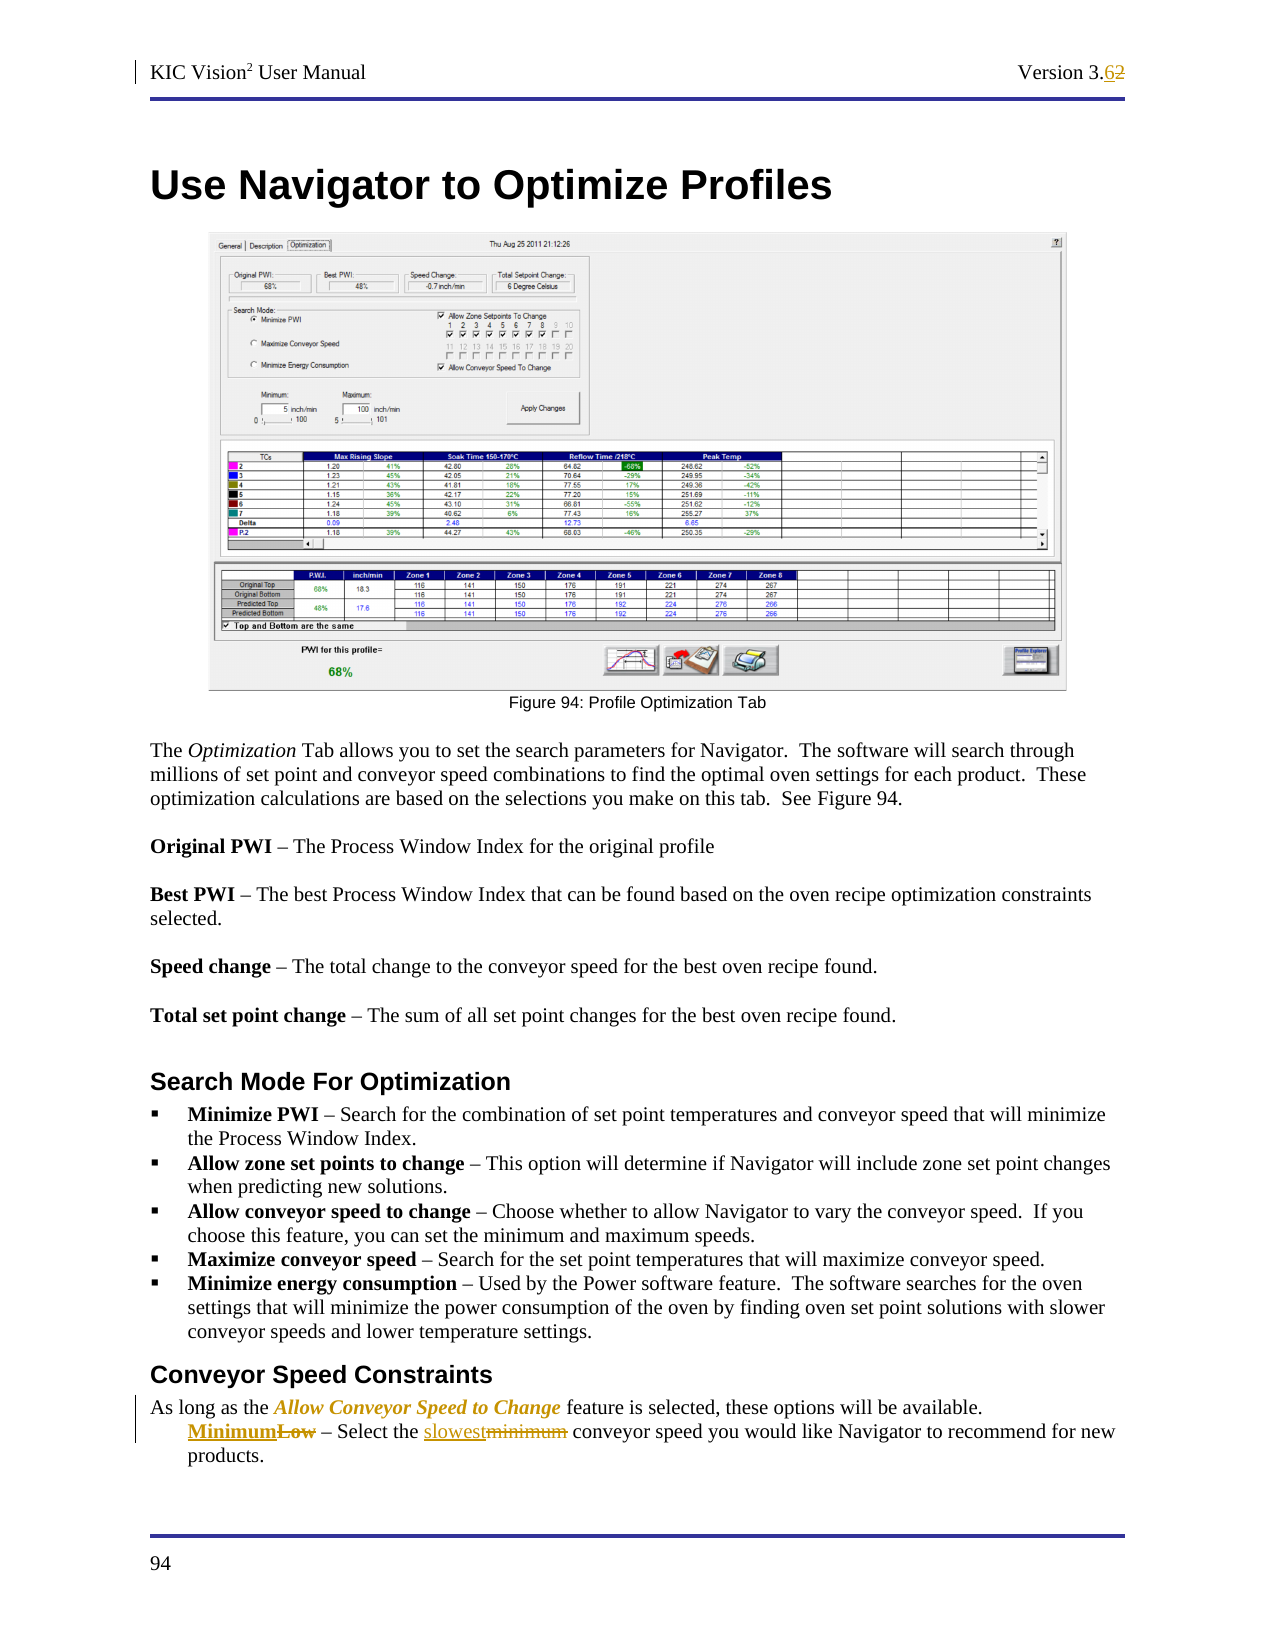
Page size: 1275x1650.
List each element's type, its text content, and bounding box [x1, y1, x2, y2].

subtitle Use Navigator to Optimize Profiles [150, 160, 1125, 208]
picture [208, 232, 1067, 691]
list Minimize energy consumption – Used by the Power software feature. The software searches for the oven settings that will minimize the power consumption of the oven by finding oven set point solutions with slower conveyor speeds and lower temperature settings. [150, 1271, 1125, 1343]
list Allow zone set points to change – This option will determine if Navigator will include zone set point changes when predicting new solutions. [150, 1150, 1125, 1198]
text Original PWI – The Process Window Index for the original profile [150, 834, 1125, 858]
list Allow conveyor speed to change – Choose whether to allow Navigator to vary the conveyor speed. If you choose this feature, you can set the minimum and maximum speeds. [150, 1198, 1125, 1247]
subtitle Conveyor Speed Constraints [150, 1359, 1125, 1388]
list Maximize conveyor speed – Search for the set point temperatures that will maximize conveyor speed. [150, 1247, 1125, 1271]
text Speed change – The total change to the conveyor speed for the best oven recipe found. [150, 954, 1125, 978]
list – Select the conveyor speed you would like Navigator to recommend for new products. [187, 1419, 1125, 1467]
subtitle Search Mode For Optimization [150, 1067, 1125, 1096]
text As long as the Allow Conveyor Speed to Change feature is selected, these options will be available. [150, 1394, 1125, 1419]
text Best PWI – The best Process Window Index that can be found based on the oven recipe optimization constraints selected. [150, 882, 1125, 930]
text Total set point change – The sum of all set point changes for the best oven recipe found. [150, 1002, 1125, 1027]
text The Optimization Tab allows you to set the search parameters for Navigator. The software will search through millions of set point and conveyor speed combinations to find the optimal oven settings for each product. These optimization calculations are based on the selections you make on this tab. See . [150, 738, 1127, 810]
list Minimize PWI – Search for the combination of set point temperatures and conveyor speed that will minimize the Process Window Index. [150, 1102, 1125, 1150]
